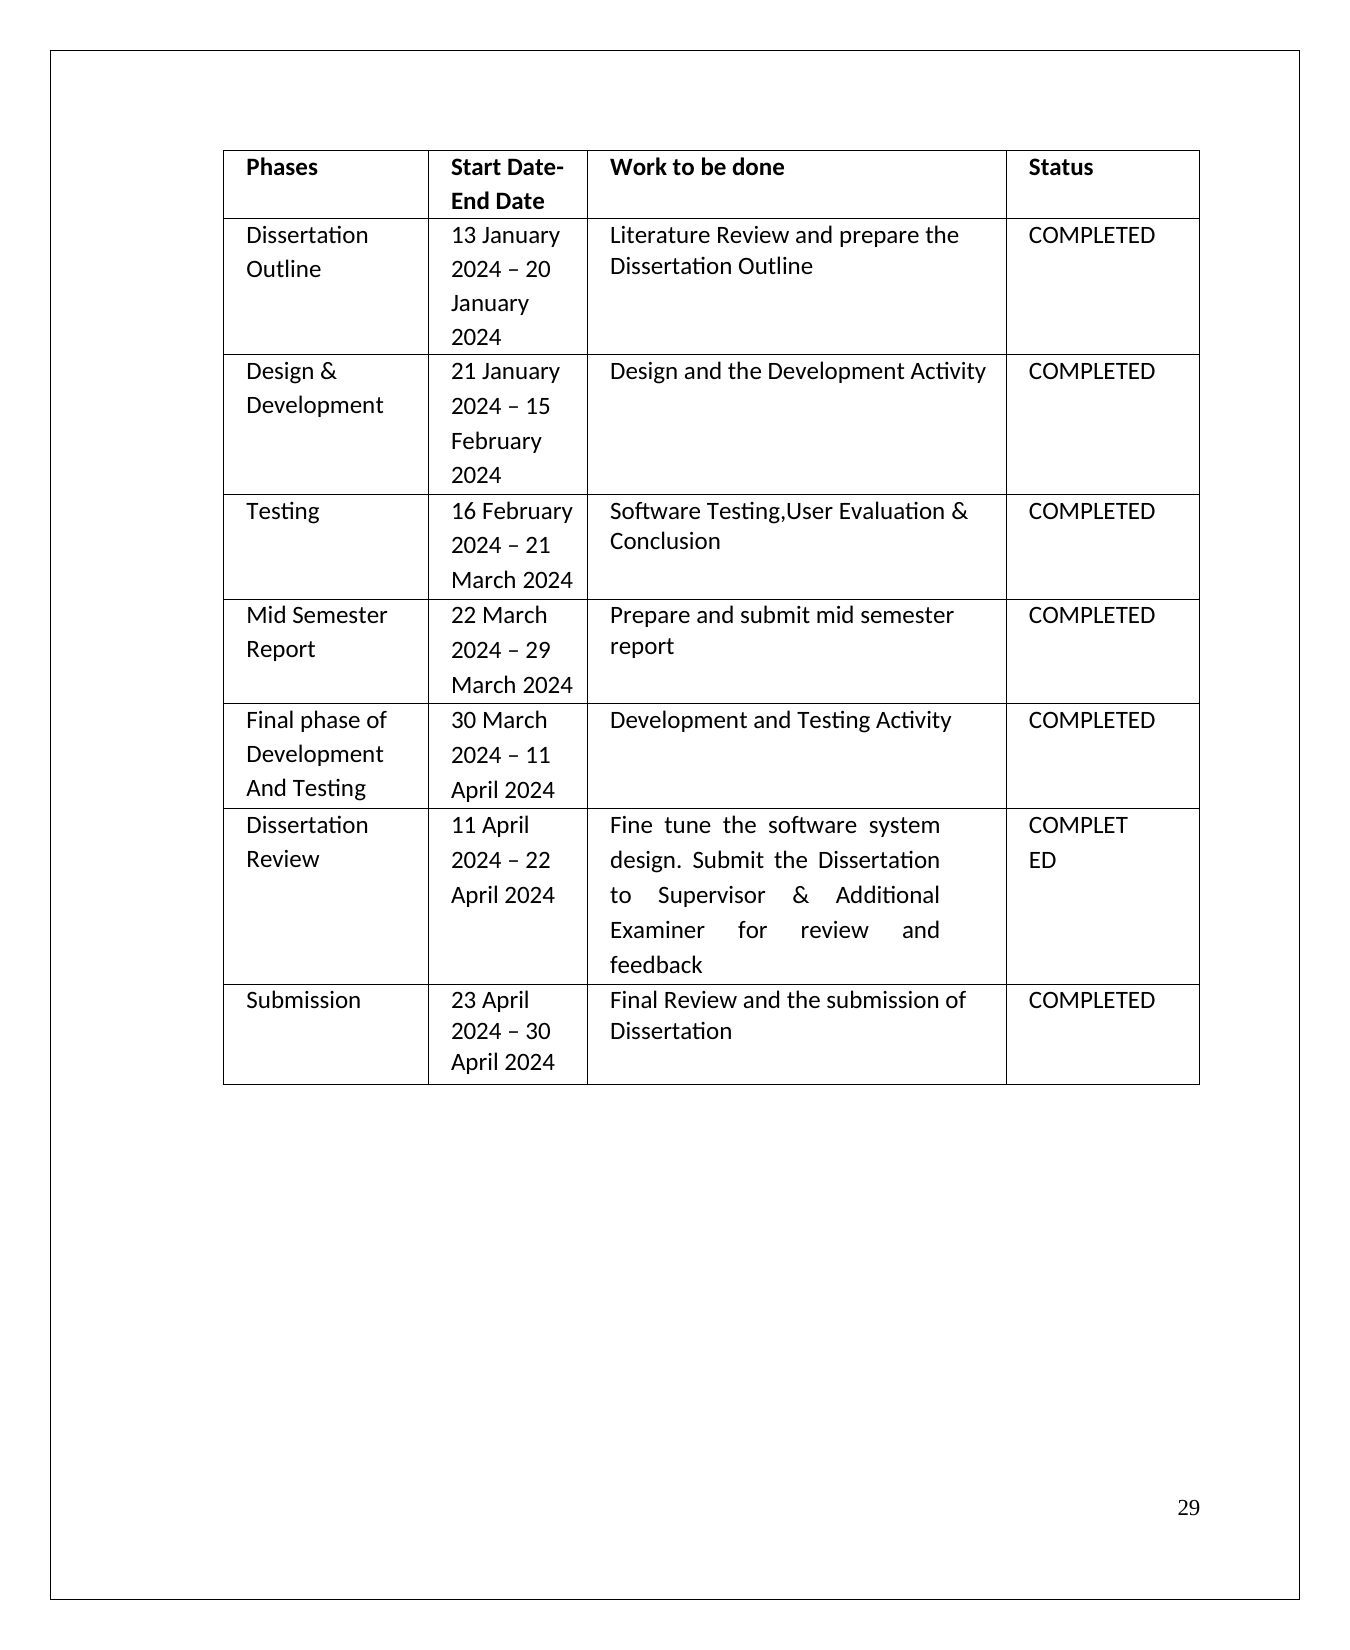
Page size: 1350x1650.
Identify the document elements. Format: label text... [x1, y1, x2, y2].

table_cell Dissertation Outline [224, 219, 428, 354]
table_cell Software Testing,User Evaluation & Conclusion [588, 495, 1006, 598]
table_cell COMPLETED [1007, 355, 1199, 494]
table_cell Development and Testing Activity [588, 704, 1006, 808]
table_cell COMPLETED [1007, 985, 1199, 1084]
table_cell COMPLETED [1007, 219, 1199, 354]
table_header Work to be done [588, 151, 1006, 218]
table_cell COMPLETED [1007, 809, 1199, 983]
table_header Phases [224, 151, 428, 218]
table_cell Dissertation Review [224, 809, 428, 983]
table_cell Literature Review and prepare the Dissertation Outline [588, 219, 1006, 354]
table_header Start Date-End Date [429, 151, 587, 218]
table_cell 30 March 2024 – 11 April 2024 [429, 704, 587, 808]
table_header Status [1007, 151, 1199, 218]
table_cell COMPLETED [1007, 704, 1199, 808]
table_cell Final phase of Development And Testing [224, 704, 428, 808]
table_cell 23 April 2024 – 30 April 2024 [429, 985, 587, 1084]
table_cell Design and the Development Activity [588, 355, 1006, 494]
table_cell Design & Development [224, 355, 428, 494]
table_cell COMPLETED [1007, 600, 1199, 703]
table_cell Submission [224, 985, 428, 1084]
table_cell 21 January 2024 – 15 February 2024 [429, 355, 587, 494]
table_cell COMPLETED [1007, 495, 1199, 598]
table_cell 11 April 2024 – 22 April 2024 [429, 809, 587, 983]
table_cell Prepare and submit mid semester report [588, 600, 1006, 703]
table_cell Mid Semester Report [224, 600, 428, 703]
table_cell Testing [224, 495, 428, 598]
table_cell 13 January 2024 – 20 January 2024 [429, 219, 587, 354]
table_cell 22 March 2024 – 29 March 2024 [429, 600, 587, 703]
table_cell Fine tune the software system design. Submit the Dissertation to Supervisor & Additional Examiner for review and feedback [588, 809, 1006, 983]
table_cell 16 February 2024 – 21 March 2024 [429, 495, 587, 598]
table_cell Final Review and the submission of Dissertation [588, 985, 1006, 1084]
